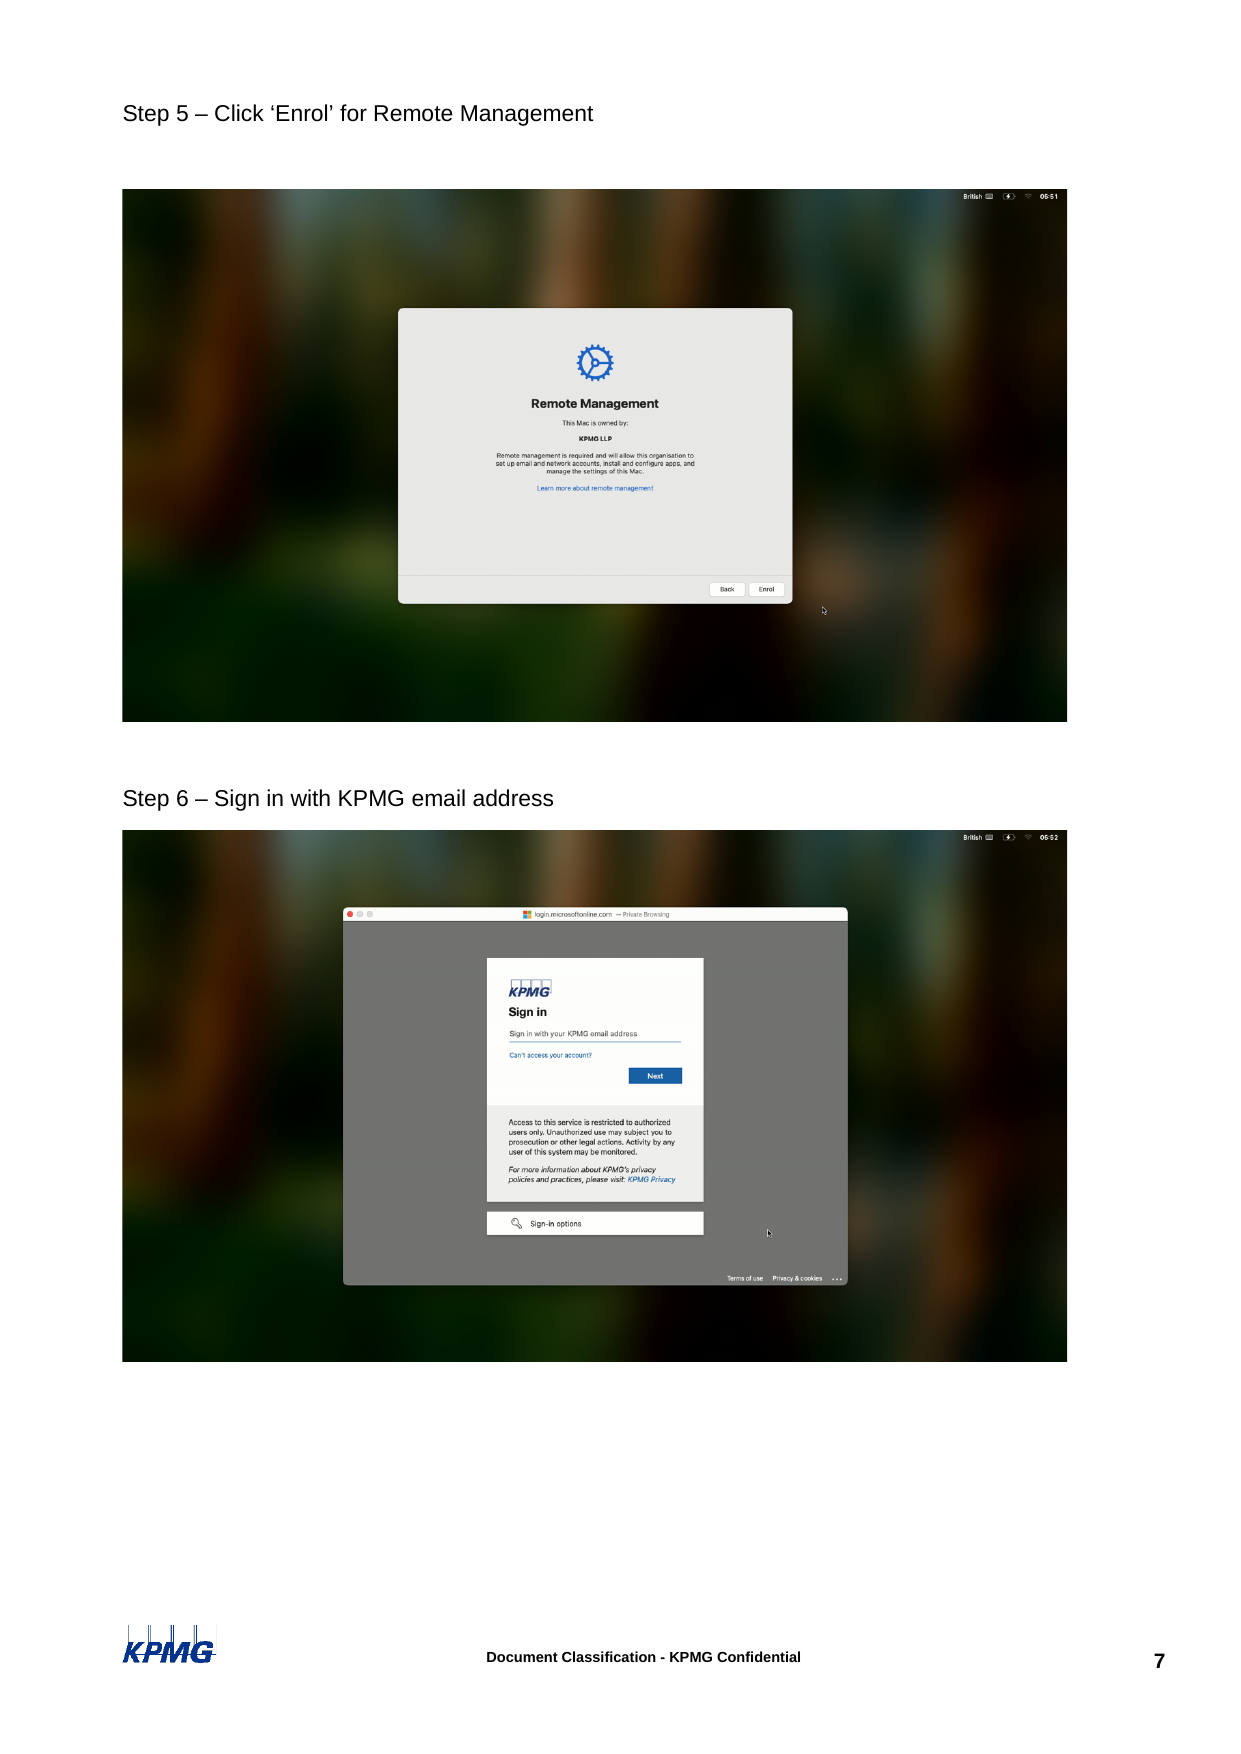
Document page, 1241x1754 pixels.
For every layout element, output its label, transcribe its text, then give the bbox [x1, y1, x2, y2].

picture [122, 189, 1068, 722]
text Step 6 – Sign in with KPMG email address [122, 785, 1165, 811]
picture [122, 830, 1068, 1362]
text Step 5 – Click ‘Enrol’ for Remote Management [122, 99, 1165, 126]
picture [122, 1625, 217, 1663]
